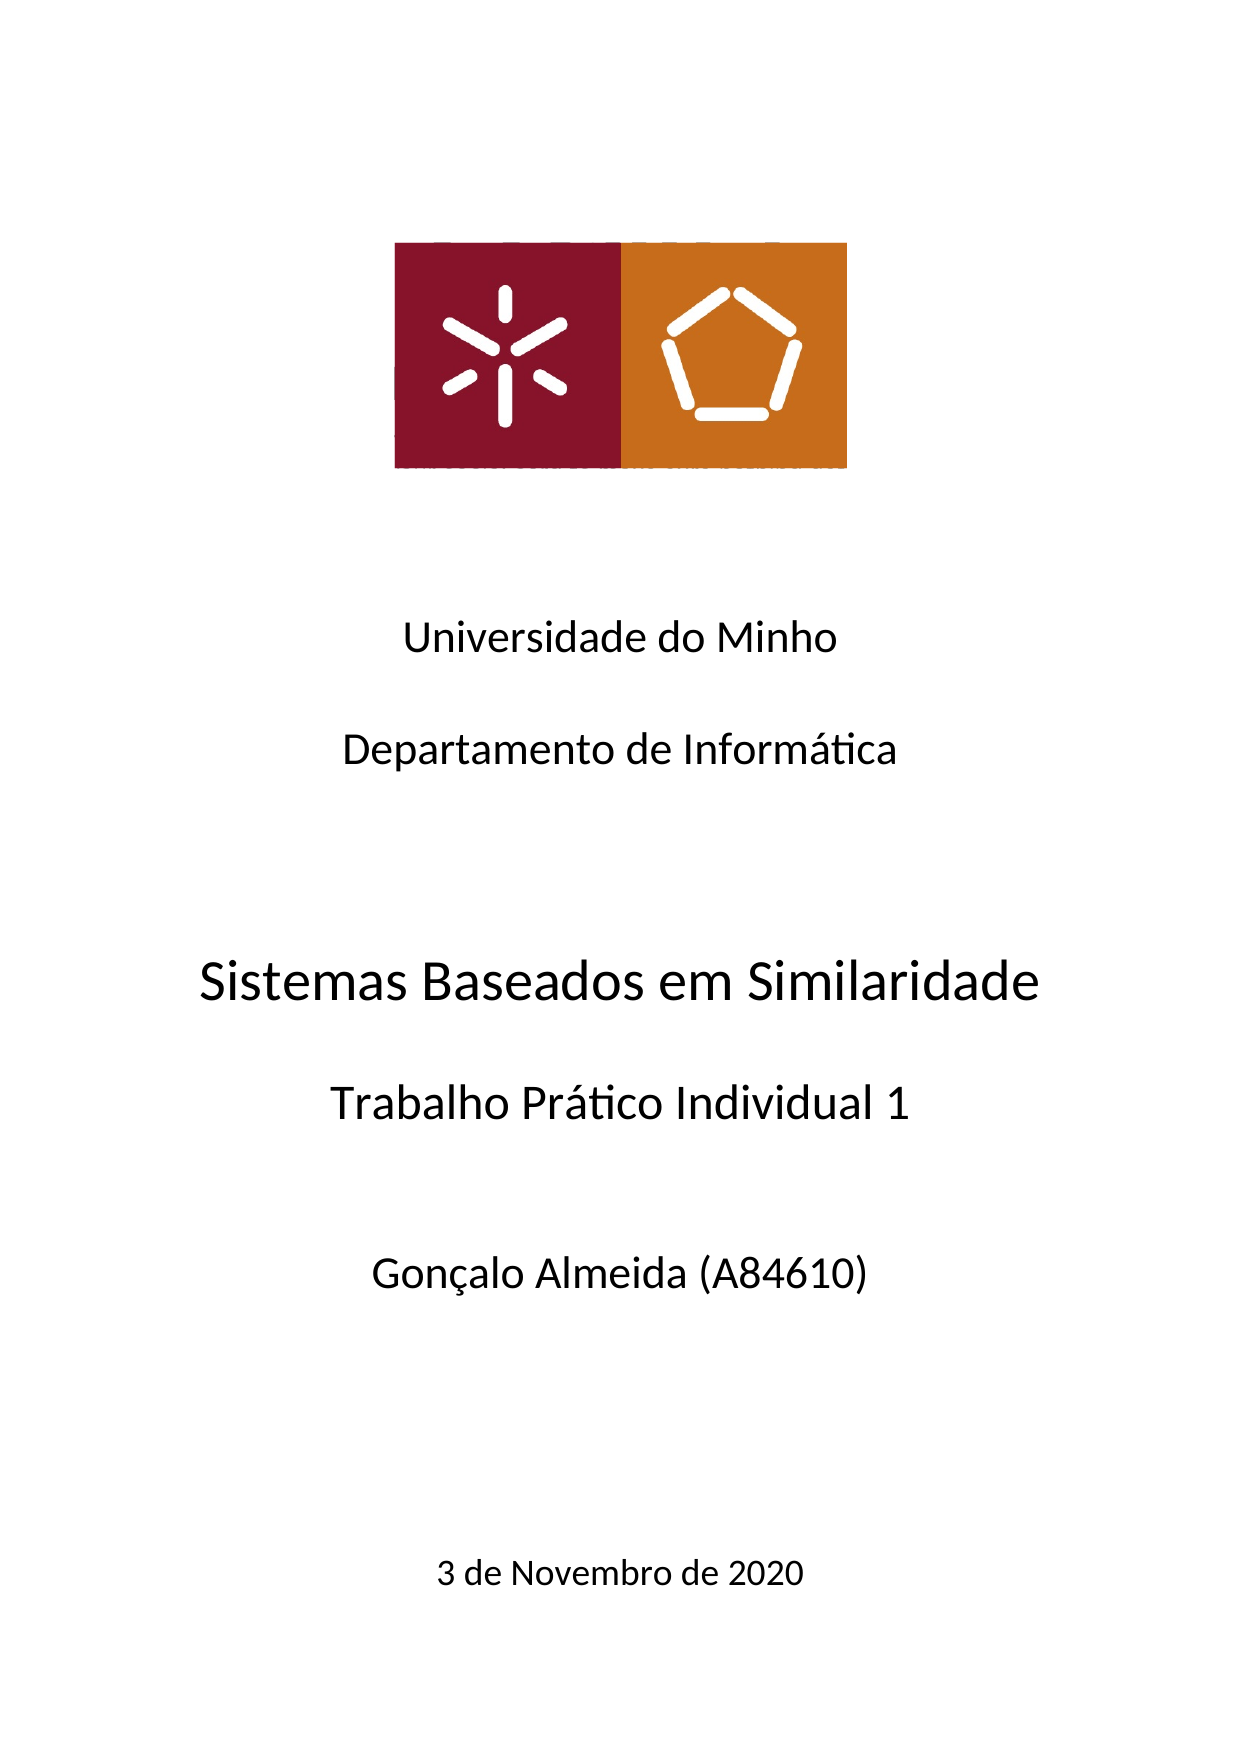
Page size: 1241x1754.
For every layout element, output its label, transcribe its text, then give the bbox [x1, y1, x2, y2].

text Gonçalo Almeida (A84610) [150, 1243, 1090, 1299]
picture [150, 120, 1091, 591]
text Departamento de Informática [150, 720, 1090, 776]
text 3 de Novembro de 2020 [150, 1549, 1090, 1595]
text Universidade do Minho [150, 608, 1090, 664]
text Trabalho Prático Individual 1 [150, 1071, 1090, 1132]
text Sistemas Baseados em Similaridade [150, 943, 1090, 1015]
